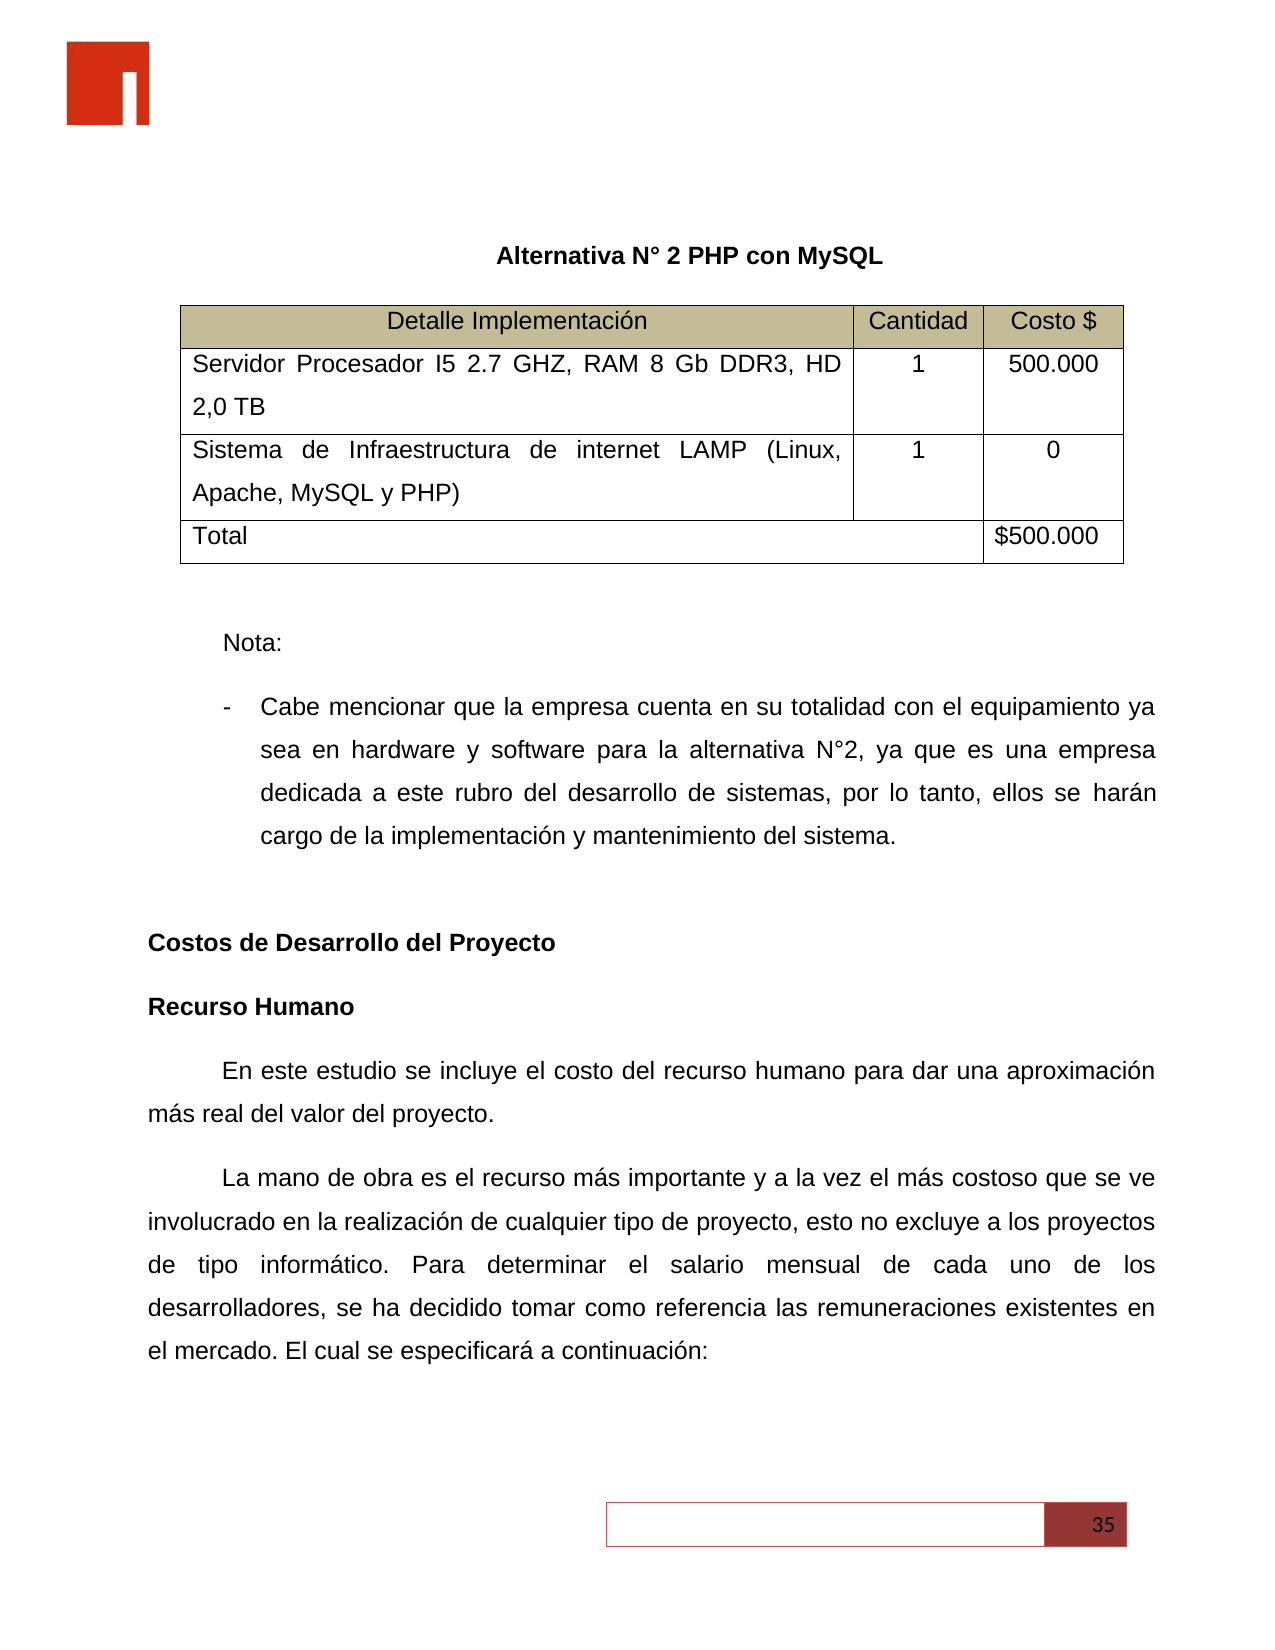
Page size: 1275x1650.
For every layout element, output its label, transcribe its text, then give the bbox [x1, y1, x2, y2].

table_cell 1 [854, 349, 983, 434]
text La mano de obra es el recurso más importante y a la vez el más costoso que se ve involucrado en la realización de cualquier tipo de proyecto, esto no excluye a los proyectos de tipo informático. Para determinar el salario mensual de cada uno de los desarrolladores, se ha decidido tomar como referencia las remuneraciones existentes en el mercado. El cual se especificará a continuación: [148, 1163, 1157, 1365]
table_cell $500.000 [984, 521, 1123, 563]
table_cell 0 [984, 435, 1123, 520]
picture [66, 41, 150, 125]
table_cell 1 [854, 435, 983, 520]
text Alternativa N° 2 PHP con MySQL [148, 241, 1157, 270]
text Recurso Humano [148, 992, 1157, 1021]
table_header Detalle Implementación [181, 306, 853, 348]
table_cell Total [181, 521, 983, 563]
table_cell Sistema de Infraestructura de internet LAMP (Linux, Apache, MySQL y PHP) [181, 435, 853, 520]
table_header Costo $ [984, 306, 1123, 348]
text En este estudio se incluye el costo del recurso humano para dar una aproximación más real del valor del proyecto. [148, 1056, 1157, 1128]
table_cell 500.000 [984, 349, 1123, 434]
table_cell Servidor Procesador I5 2.7 GHZ, RAM 8 Gb DDR3, HD 2,0 TB [181, 349, 853, 434]
table_header Cantidad [854, 306, 983, 348]
text Costos de Desarrollo del Proyecto [148, 928, 1157, 957]
list Cabe mencionar que la empresa cuenta en su totalidad con el equipamiento ya sea en hardware y software para la alternativa N°2, ya que es una empresa dedicada a este rubro del desarrollo de sistemas, por lo tanto, ellos se harán cargo de la implementación y mantenimiento del sistema. [223, 692, 1157, 850]
text Nota: [148, 628, 1157, 657]
